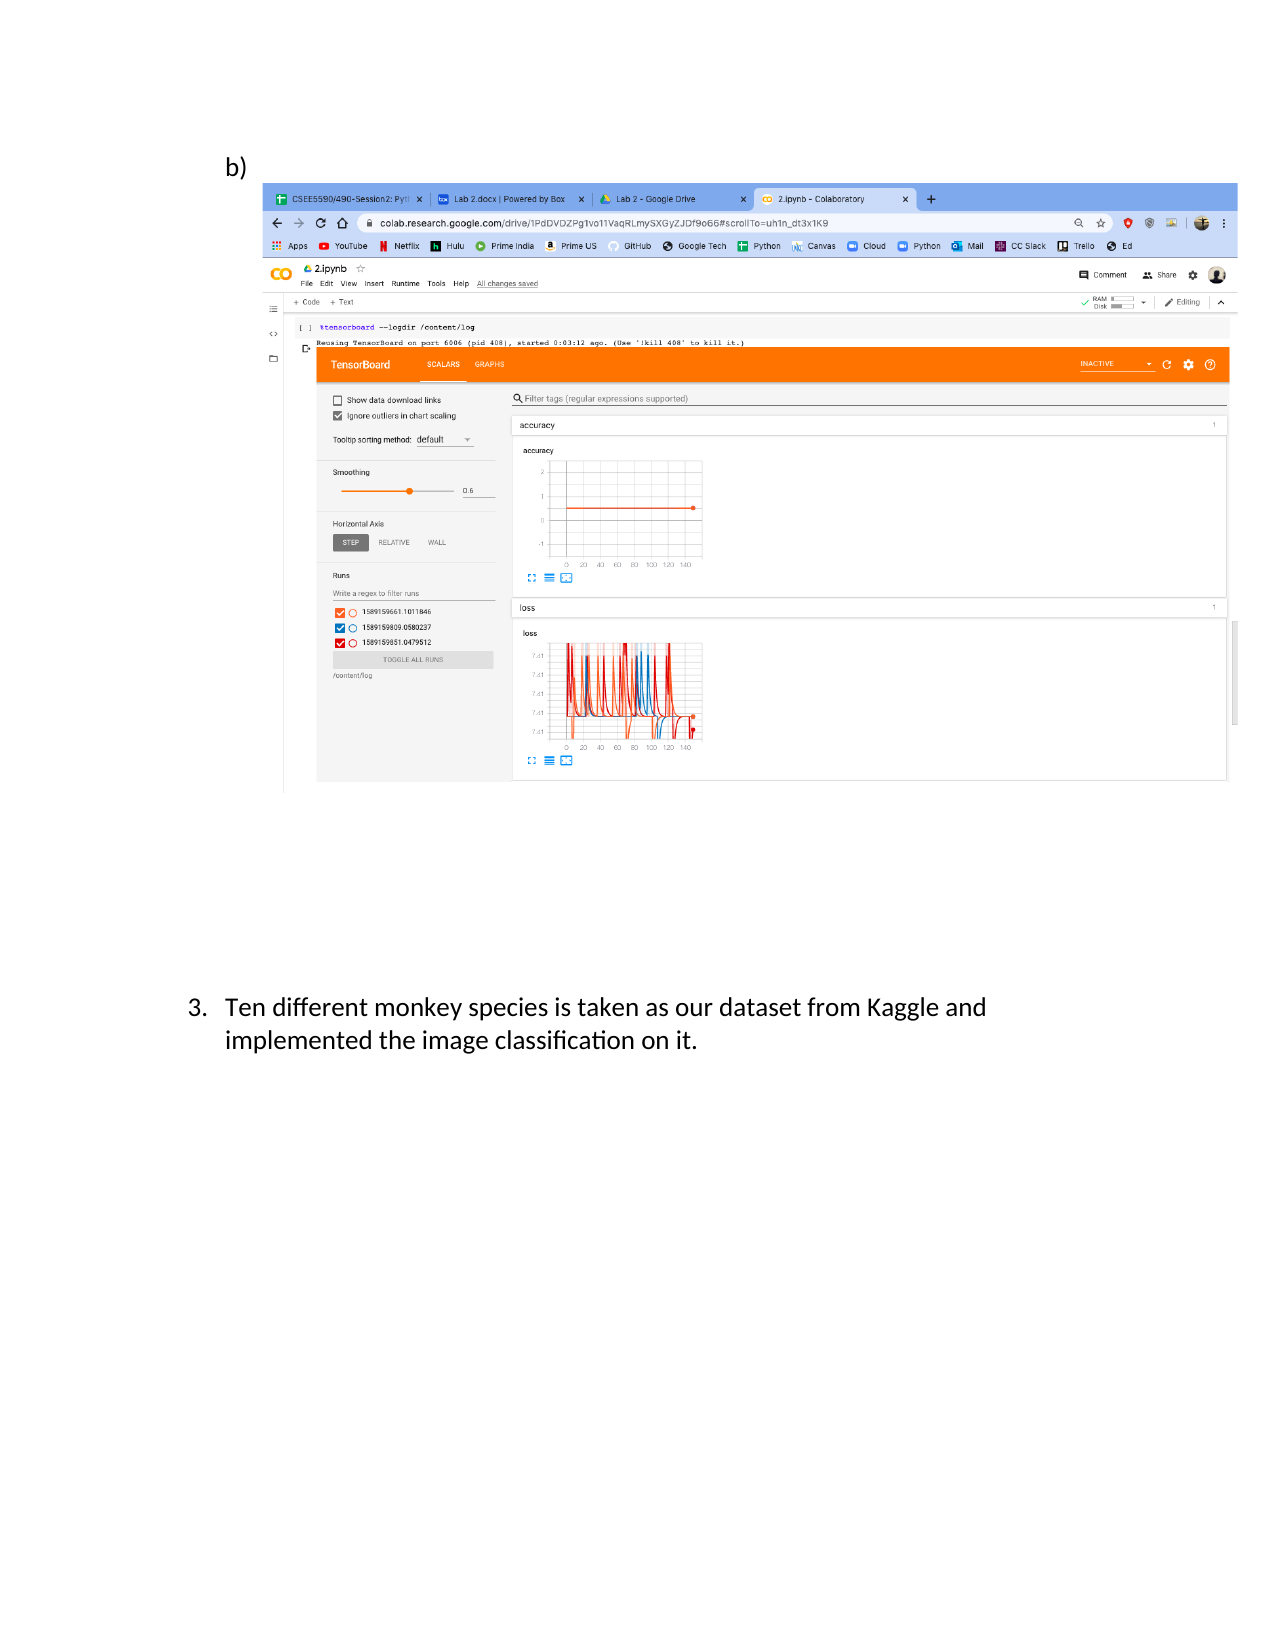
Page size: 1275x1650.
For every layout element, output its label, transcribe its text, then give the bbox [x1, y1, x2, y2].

list Ten different monkey species is taken as our dataset from Kaggle and implemented the image classification on it. [187, 991, 1125, 1057]
picture [262, 183, 1238, 793]
